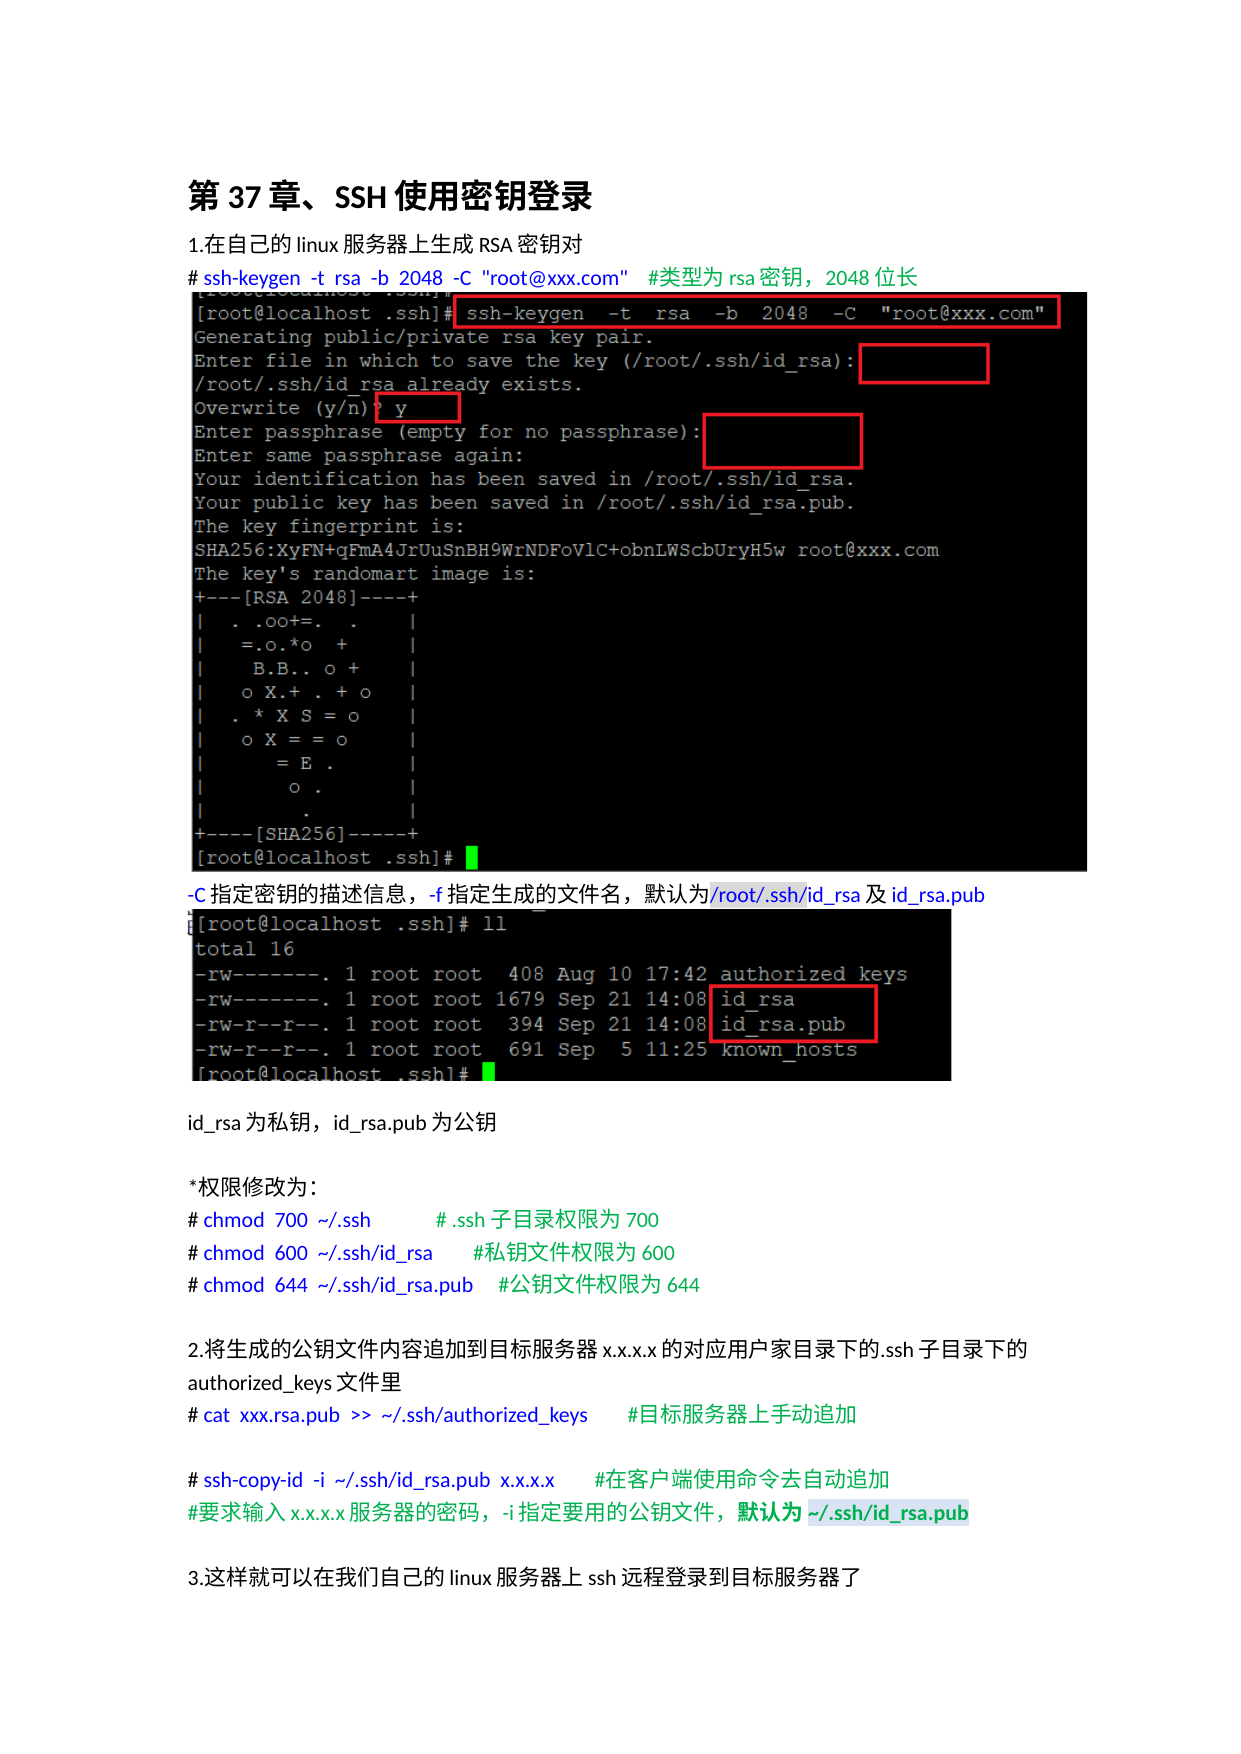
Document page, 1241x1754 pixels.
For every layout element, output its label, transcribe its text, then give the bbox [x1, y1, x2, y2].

text # ssh-keygen -t rsa -b 2048 -C "root@xxx.com" #类型为rsa密钥，2048位长 [187, 259, 1053, 292]
text *权限修改为： [187, 1169, 1053, 1202]
text -C指定密钥的描述信息，-f 指定生成的文件名，默认为/root/.ssh/id_rsa及id_rsa.pub [187, 877, 1053, 909]
text # ssh-copy-id -i ~/.ssh/id_rsa.pub x.x.x.x #在客户端使用命令去自动追加 [187, 1462, 1053, 1494]
picture [187, 292, 1088, 872]
picture [187, 909, 952, 1081]
text # cat xxx.rsa.pub >> ~/.ssh/authorized_keys #目标服务器上手动追加 [187, 1397, 1053, 1429]
text 第37章、SSH使用密钥登录 [187, 162, 1053, 227]
text 3.这样就可以在我们自己的linux服务器上ssh远程登录到目标服务器了 [187, 1559, 1053, 1592]
text # chmod 644 ~/.ssh/id_rsa.pub #公钥文件权限为644 [187, 1267, 1053, 1299]
text authorized_keys文件里 [187, 1364, 1053, 1397]
text # chmod 600 ~/.ssh/id_rsa #私钥文件权限为600 [187, 1234, 1053, 1267]
text id_rsa为私钥，id_rsa.pub为公钥 [187, 1104, 1053, 1137]
text # chmod 700 ~/.ssh # .ssh子目录权限为700 [187, 1202, 1053, 1234]
text 1.在自己的linux服务器上生成RSA密钥对 [187, 227, 1053, 259]
text #要求输入x.x.x.x服务器的密码，-i指定要用的公钥文件，默认为 ~/.ssh/id_rsa.pub [187, 1494, 1053, 1527]
text 2.将生成的公钥文件内容追加到目标服务器x.x.x.x的对应用户家目录下的.ssh子目录下的 [187, 1332, 1053, 1364]
